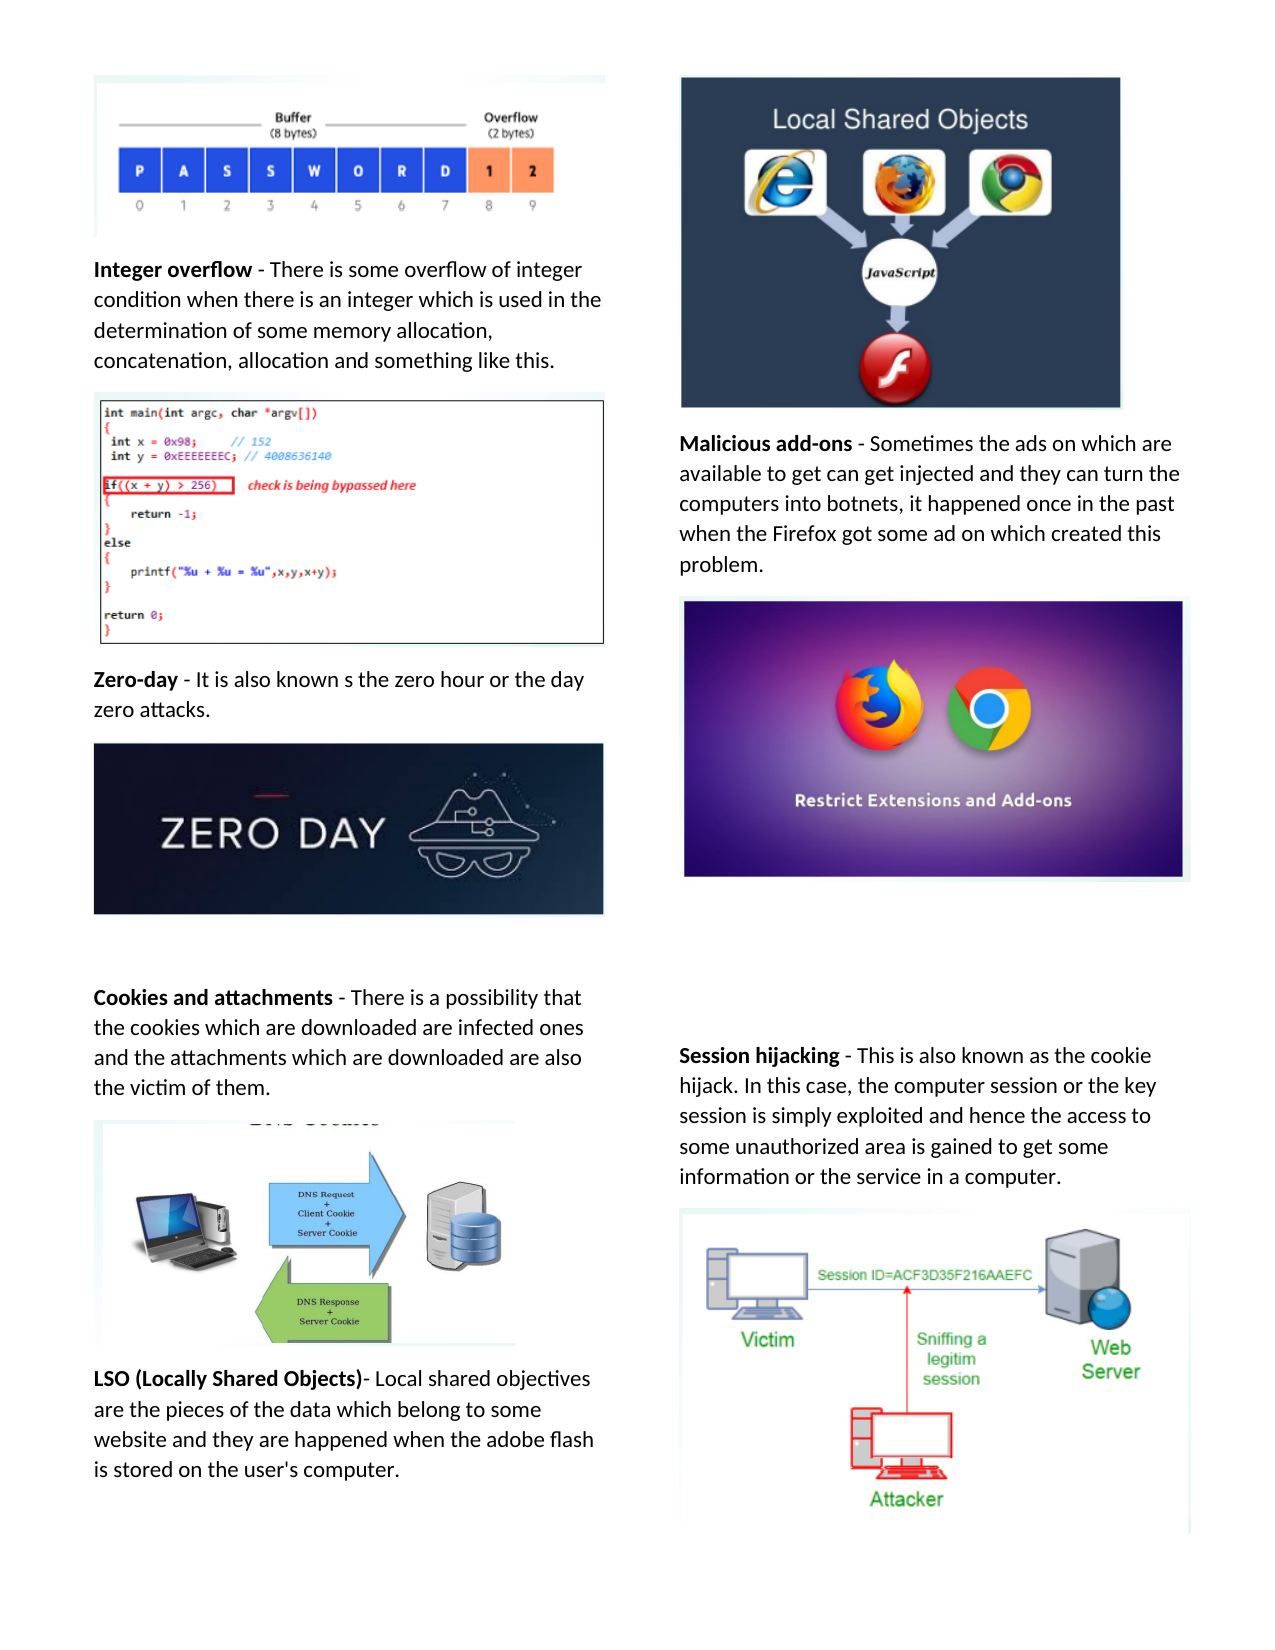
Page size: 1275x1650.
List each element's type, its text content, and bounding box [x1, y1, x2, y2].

text Zero-day - It is also known s the zero hour or the day zero attacks. [94, 665, 605, 723]
text Cookies and attachments - There is a possibility that the cookies which are downloaded are infected ones and the attachments which are downloaded are also the victim of them. [94, 983, 605, 1101]
picture [93, 75, 606, 237]
text LSO (Locally Shared Objects)- Local shared objectives are the pieces of the data which belong to some website and they are happened when the adobe flash is stored on the user's computer. [94, 1364, 605, 1483]
text Malicious add-ons - Sometimes the ads on which are available to get can get injected and they can turn the computers into botnets, it happened once in the past when the Firefox got some ad on which created this problem. [679, 429, 1191, 578]
picture [93, 392, 606, 647]
text Session hijacking - This is also known as the cookie hijack. In this case, the computer session or the key session is simply exploited and hence the access to some unauthorized area is gained to get some information or the service in a computer. [679, 1041, 1191, 1190]
picture [679, 75, 1124, 410]
picture [679, 1208, 1191, 1533]
text Integer overflow - There is some overflow of integer condition when there is an integer which is used in the determination of some memory allocation, concatenation, allocation and something like this. [94, 255, 605, 374]
picture [93, 742, 606, 917]
picture [679, 596, 1191, 882]
picture [93, 1120, 516, 1346]
